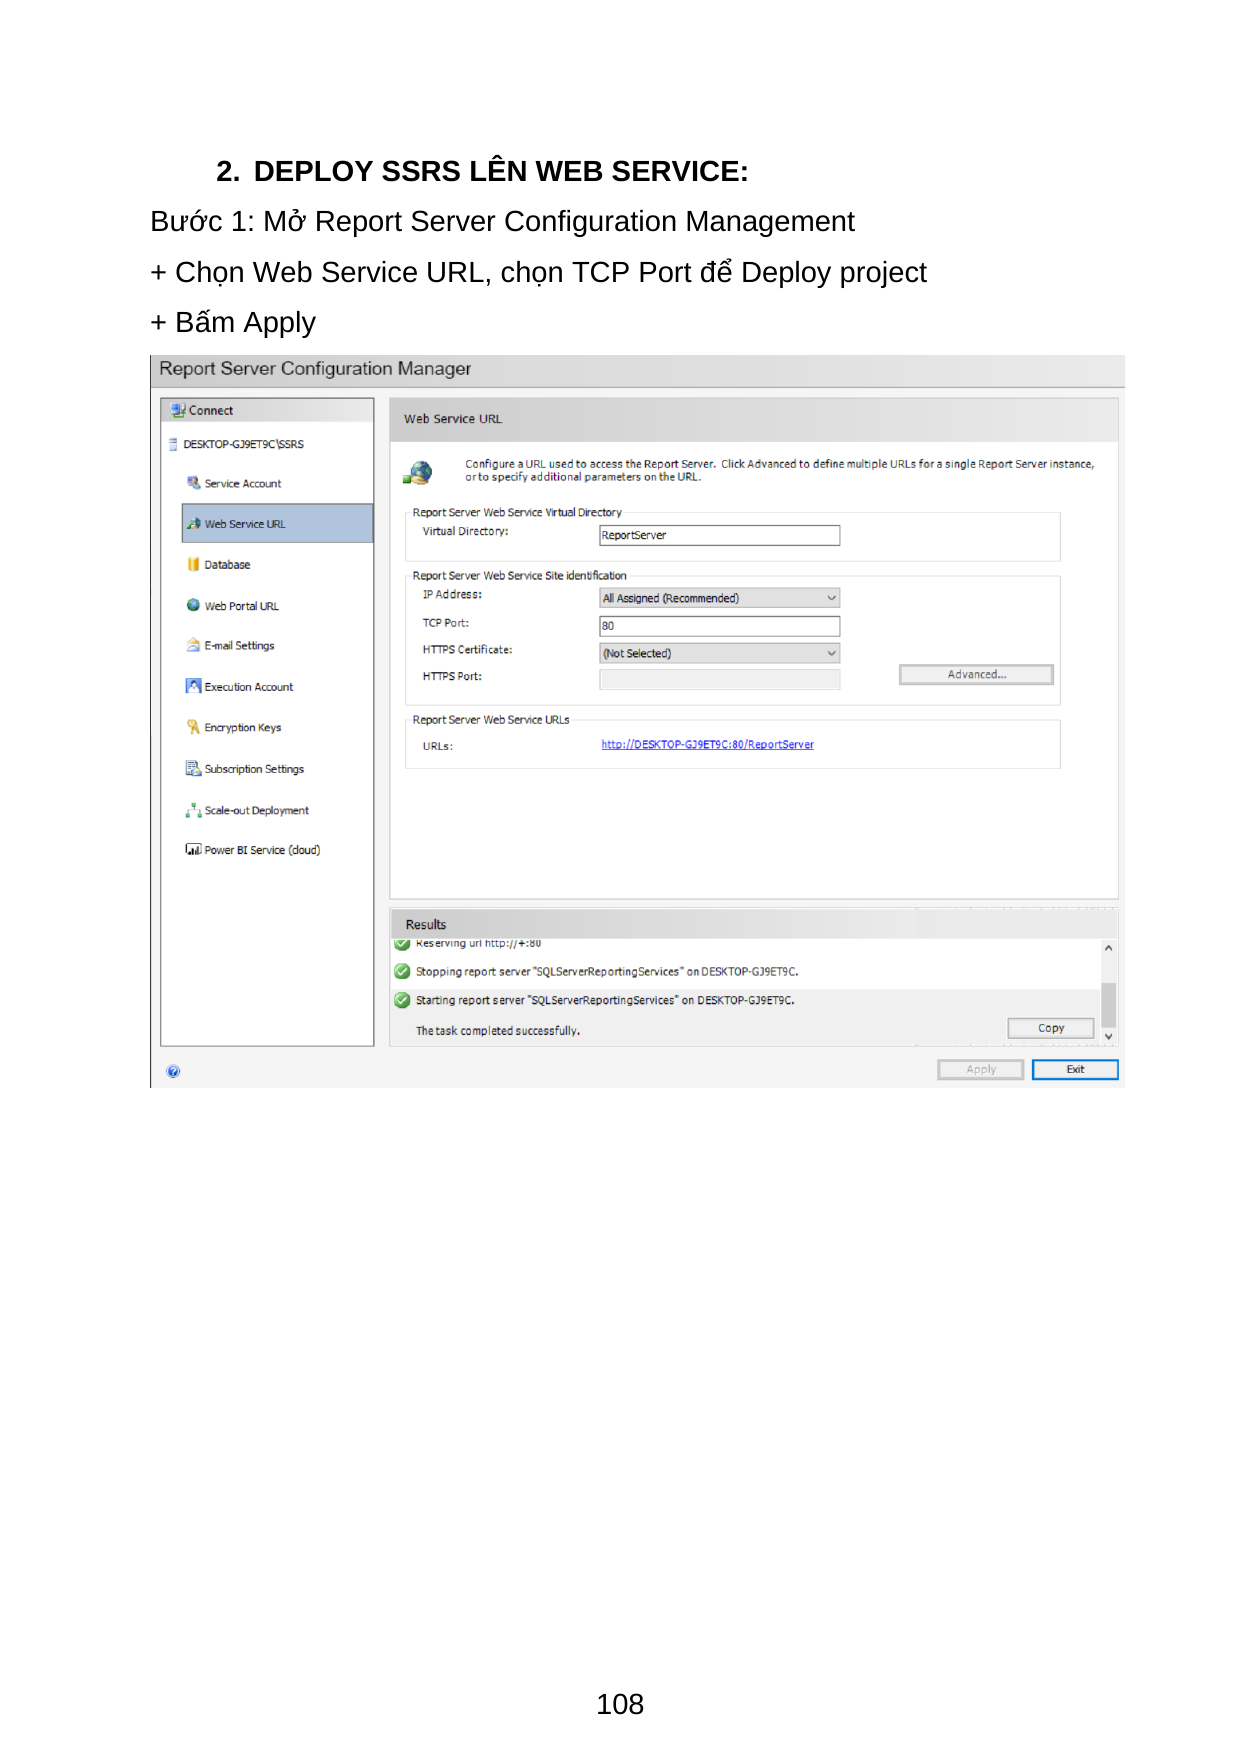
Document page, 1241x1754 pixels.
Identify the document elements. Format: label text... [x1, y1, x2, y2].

text + Chọn Web Service URL, chọn TCP Port để Deploy project [150, 255, 1090, 288]
text Bước 1: Mở Report Server Configuration Management [150, 204, 1090, 238]
picture [150, 355, 1125, 1088]
text + Bấm Apply [150, 305, 1090, 339]
subtitle DEPLOY SSRS LÊN WEB SERVICE: [216, 154, 1090, 188]
